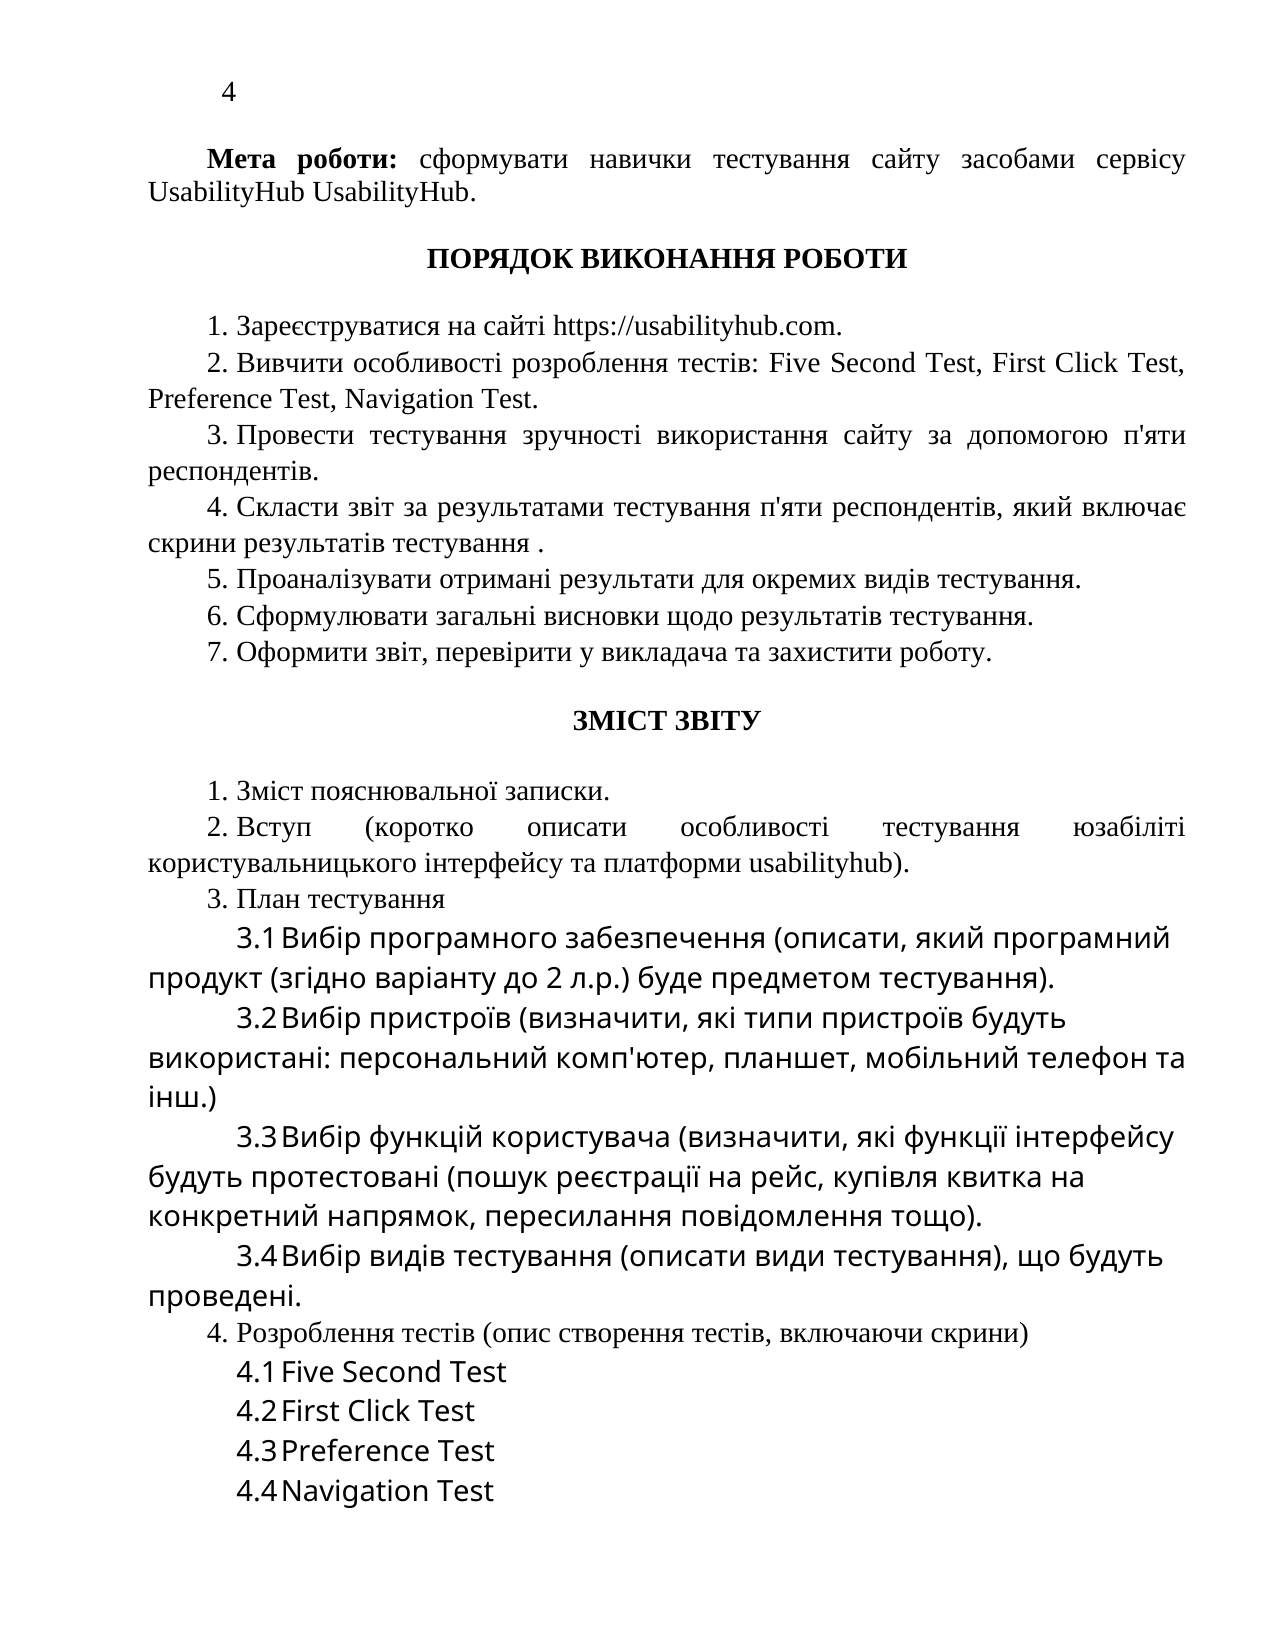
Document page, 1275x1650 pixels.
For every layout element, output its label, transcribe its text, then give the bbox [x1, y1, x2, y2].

list Вивчити особливості розроблення тестів: Five Second Test, First Clіck Test, Preference Test, Navigation Test. [148, 345, 1186, 414]
text Мета роботи: сформувати навички тестування сайту засобами сервісу UsabilityHub UsabilityHub. [148, 141, 1186, 208]
list Скласти звіт за результатами тестування п'яти респондентів, який включає скрини результатів тестування . [148, 489, 1186, 559]
list Оформити звіт, перевірити у викладача та захистити роботу. [148, 634, 1186, 667]
list Провести тестування зручності використання сайту за допомогою п'яти респондентів. [148, 417, 1186, 487]
list Зареєструватися на сайті https://usabilityhub.com. [148, 308, 1186, 342]
list Five Second Test [148, 1351, 1186, 1391]
list Зміст пояснювальної записки. [148, 773, 1186, 807]
list Preference Test [148, 1430, 1186, 1470]
list Navigation Test [148, 1470, 1186, 1509]
list Проаналізувати отримані результати для окремих видів тестування. [148, 562, 1186, 595]
list Розроблення тестів (опис створення тестів, включаючи скрини) [148, 1315, 1186, 1348]
list Вибір програмного забезпечення (описати, який програмний продукт (згідно варіанту до 2 л.р.) буде предметом тестування). [148, 918, 1186, 997]
list Вибір функцій користувача (визначити, які функції інтерфейсу будуть протестовані (пошук реєстрації на рейс, купівля квитка на конкретний напрямок, пересилання повідомлення тощо). [148, 1116, 1186, 1235]
list First Clіck Test [148, 1391, 1186, 1430]
list План тестування [148, 882, 1186, 915]
text Порядок виконання роботи [148, 241, 1186, 275]
text Зміст звіту [148, 703, 1186, 737]
list Сформулювати загальні висновки щодо результатів тестування. [148, 598, 1186, 631]
list Вибір видів тестування (описати види тестування), що будуть проведені. [148, 1235, 1186, 1315]
list Вибір пристроїв (визначити, які типи пристроїв будуть використані: персональний комп'ютер, планшет, мобільний телефон та інш.) [148, 997, 1186, 1116]
list Вступ (коротко описати особливості тестування юзабіліті користувальницького інтерфейсу та платформи usabilityhub). [148, 809, 1186, 879]
